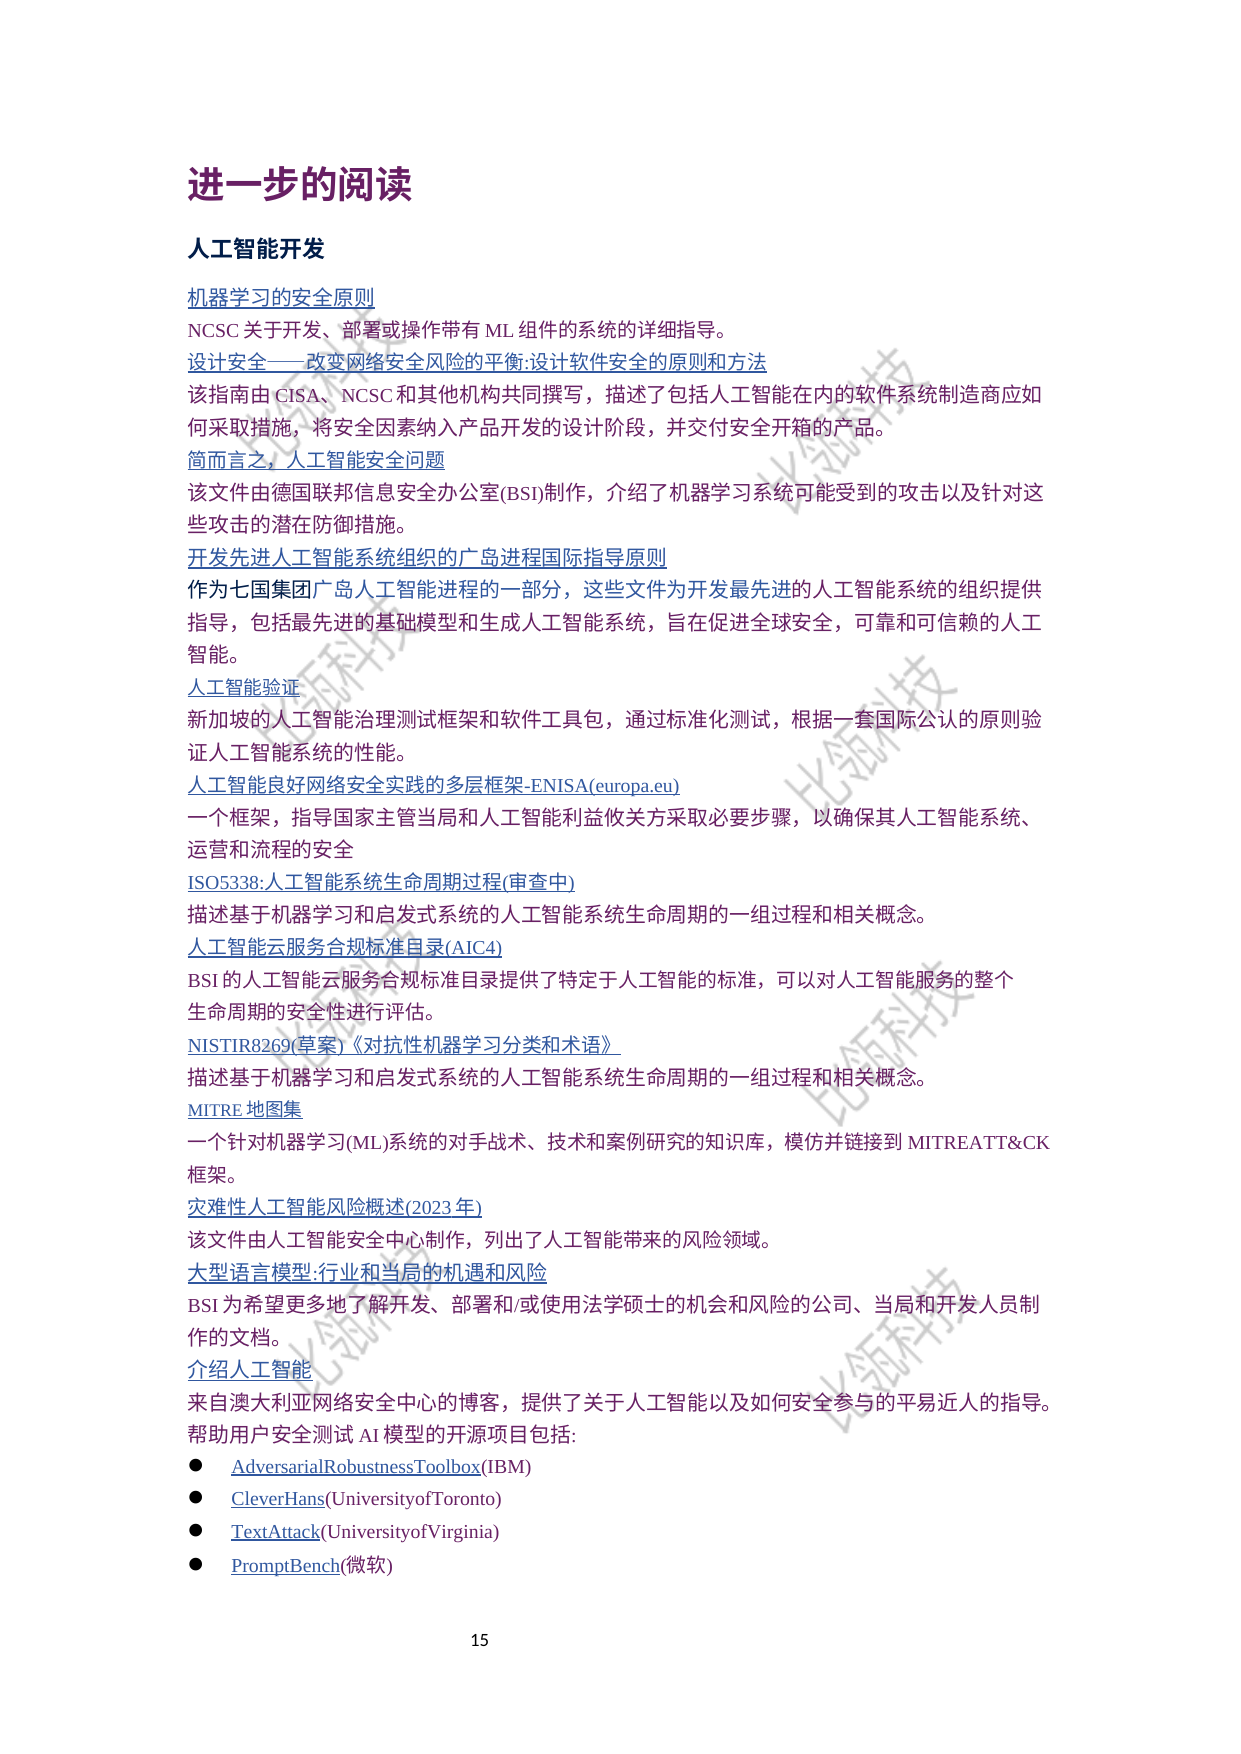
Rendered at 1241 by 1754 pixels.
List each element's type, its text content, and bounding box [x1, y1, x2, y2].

text 灾难性人工智能风险概述(2023年) [187, 1190, 1053, 1222]
text ISO5338:人工智能系统生命周期过程(审查中) [187, 865, 1053, 897]
text 作为七国集团广岛人工智能进程的一部分，这些文件为开发最先进的人工智能系统的组织提供指导，包括最先进的基础模型和生成人工智能系统，旨在促进全球安全，可靠和可信赖的人工智能。 [187, 572, 1053, 670]
text 设计安全——改变网络安全风险的平衡:设计软件安全的原则和方法 [187, 345, 1053, 377]
text 简而言之，人工智能安全问题 [187, 442, 1053, 475]
text 该指南由CISA、NCSC和其他机构共同撰写，描述了包括人工智能在内的软件系统制造商应如何采取措施，将安全因素纳入产品开发的设计阶段，并交付安全开箱的产品。 [187, 377, 1053, 442]
list TextAttack(UniversityofVirginia) [187, 1515, 1053, 1547]
list PromptBench(微软) [187, 1547, 1053, 1580]
list AdversarialRobustnessToolbox(IBM) [187, 1450, 1053, 1482]
text 描述基于机器学习和启发式系统的人工智能系统生命周期的一组过程和相关概念。 [187, 1060, 1053, 1092]
text BSI的人工智能云服务合规标准目录提供了特定于人工智能的标准，可以对人工智能服务的整个 [187, 962, 1053, 995]
text 人工智能云服务合规标准目录(AIC4) [187, 930, 1053, 962]
text 帮助用户安全测试AI模型的开源项目包括: [187, 1417, 1053, 1450]
text 开发先进人工智能系统组织的广岛进程国际指导原则 [187, 540, 1053, 572]
text 该文件由人工智能安全中心制作，列出了人工智能带来的风险领域。 [187, 1222, 1053, 1255]
text 人工智能开发 [187, 215, 1053, 280]
text NISTIR8269(草案)《对抗性机器学习分类和术语》 [187, 1027, 1053, 1060]
list CleverHans(UniversityofToronto) [187, 1482, 1053, 1515]
text 来自澳大利亚网络安全中心的博客，提供了关于人工智能以及如何安全参与的平易近人的指导。 [187, 1385, 1053, 1417]
text NCSC关于开发、部署或操作带有ML组件的系统的详细指导。 [187, 312, 1053, 345]
text 一个针对机器学习(ML)系统的对手战术、技术和案例研究的知识库，模仿并链接到MITREATT&CK框架。 [187, 1125, 1053, 1190]
text 新加坡的人工智能治理测试框架和软件工具包，通过标准化测试，根据一套国际公认的原则验证人工智能系统的性能。 [187, 702, 1053, 767]
text 一个框架，指导国家主管当局和人工智能利益攸关方采取必要步骤，以确保其人工智能系统、运营和流程的安全 [187, 800, 1053, 865]
text 人工智能验证 [187, 670, 1053, 702]
text 大型语言模型:行业和当局的机遇和风险 [187, 1255, 1053, 1287]
text MITRE地图集 [187, 1092, 1053, 1125]
text 生命周期的安全性进行评估。 [187, 995, 1053, 1027]
text 机器学习的安全原则 [187, 280, 1053, 312]
text 介绍人工智能 [187, 1352, 1053, 1385]
text 该文件由德国联邦信息安全办公室(BSI)制作，介绍了机器学习系统可能受到的攻击以及针对这些攻击的潜在防御措施。 [187, 475, 1053, 540]
text BSI为希望更多地了解开发、部署和/或使用法学硕士的机会和风险的公司、当局和开发人员制作的文档。 [187, 1287, 1053, 1352]
text 描述基于机器学习和启发式系统的人工智能系统生命周期的一组过程和相关概念。 [187, 897, 1053, 930]
text 人工智能良好网络安全实践的多层框架-ENISA(europa.eu) [187, 767, 1053, 800]
text 进一步的阅读 [187, 150, 1053, 215]
